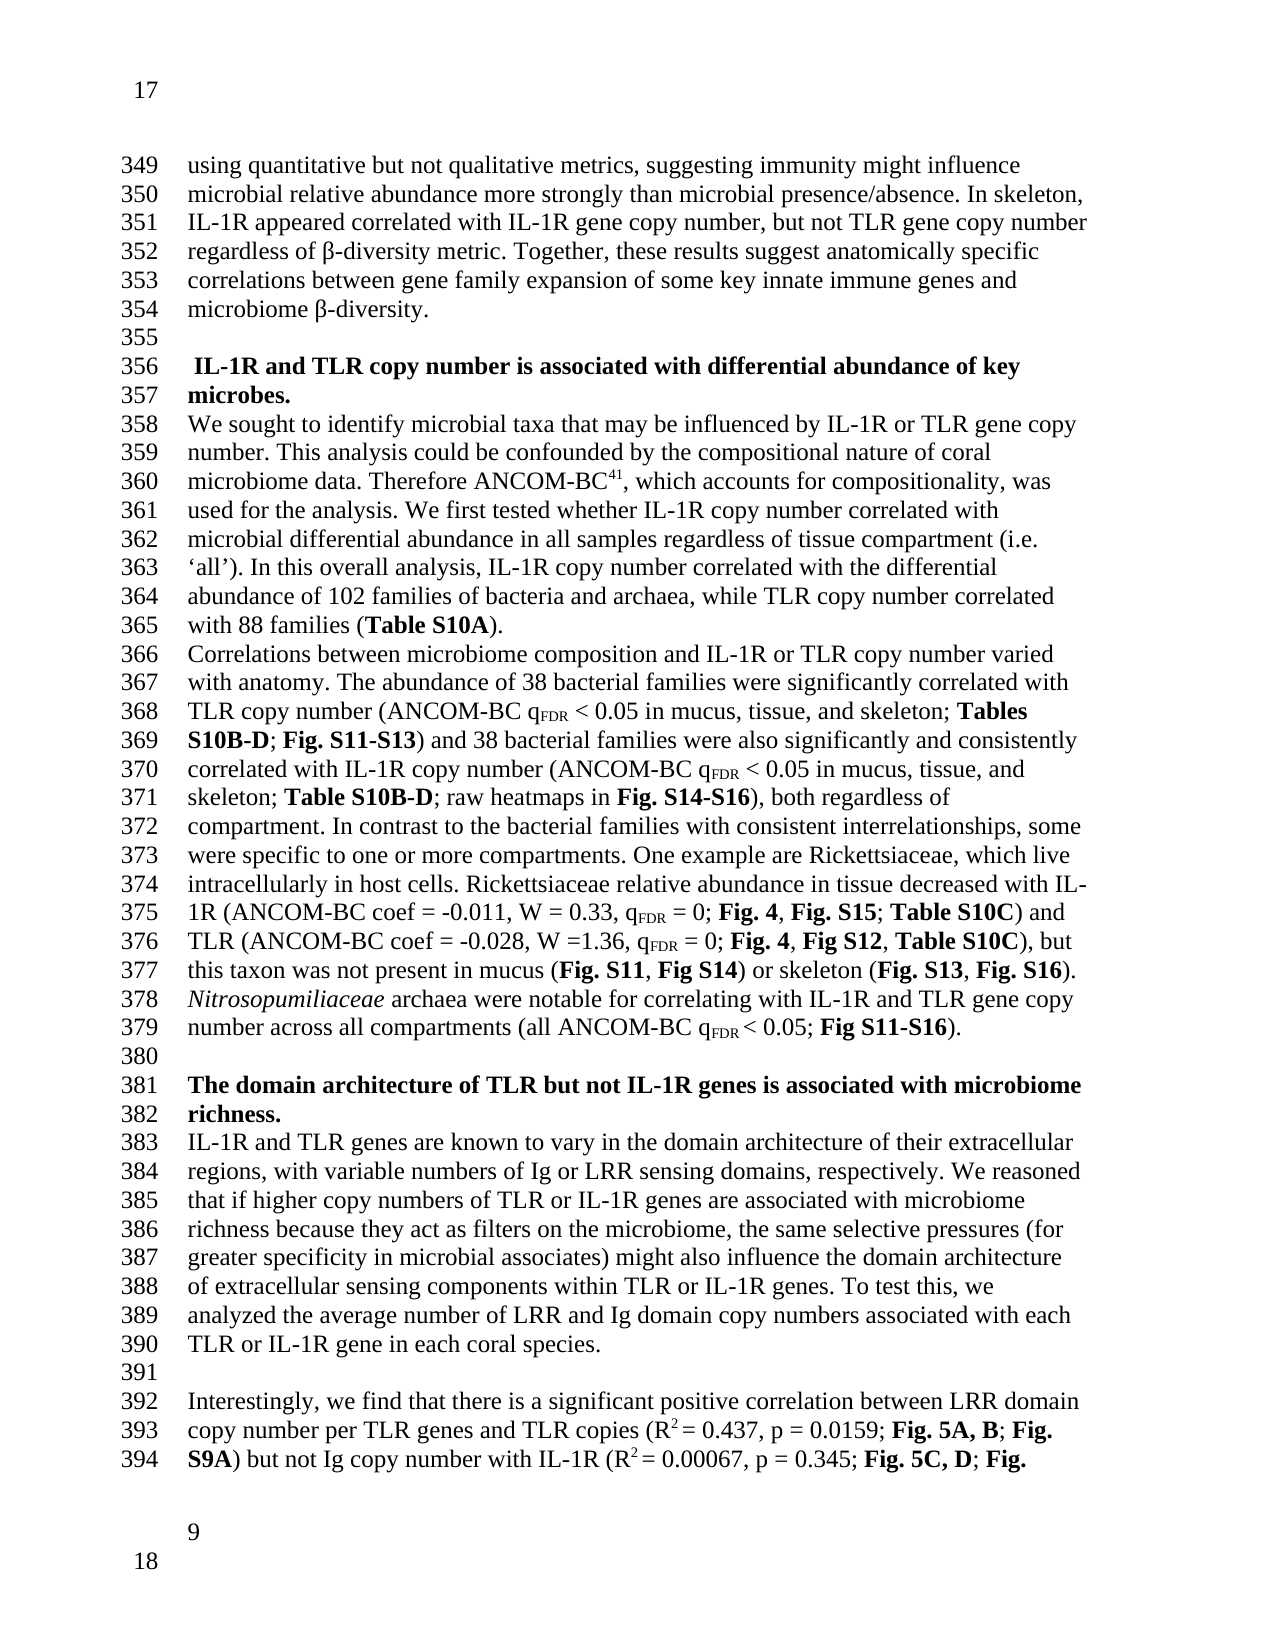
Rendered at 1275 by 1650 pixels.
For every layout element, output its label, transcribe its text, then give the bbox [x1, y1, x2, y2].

text We sought to identify microbial taxa that may be influenced by IL-1R or TLR gene copy number. This analysis could be confounded by the compositional nature of coral microbiome data. Therefore ANCOM-BC41, which accounts for compositionality, was used for the analysis. We first tested whether IL-1R copy number correlated with microbial differential abundance in all samples regardless of tissue compartment (i.e. ‘all’). In this overall analysis, IL-1R copy number correlated with the differential abundance of 102 families of bacteria and archaea, while TLR copy number correlated with 88 families (Table S10A). [187, 409, 1087, 639]
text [187, 1386, 1087, 1472]
text The domain architecture of TLR but not IL-1R genes is associated with microbiome richness. [187, 1070, 1087, 1127]
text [187, 150, 1087, 322]
text IL-1R and TLR genes are known to vary in the domain architecture of their extracellular regions, with variable numbers of Ig or LRR sensing domains, respectively. We reasoned that if higher copy numbers of TLR or IL-1R genes are associated with microbiome richness because they act as filters on the microbiome, the same selective pressures (for greater specificity in microbial associates) might also influence the domain architecture of extracellular sensing components within TLR or IL-1R genes. To test this, we analyzed the average number of LRR and Ig domain copy numbers associated with each TLR or IL-1R gene in each coral species. [187, 1127, 1087, 1357]
text IL-1R and TLR copy number is associated with differential abundance of key microbes. [187, 351, 1087, 409]
text Correlations between microbiome composition and IL-1R or TLR copy number varied with anatomy. The abundance of 38 bacterial families were significantly correlated with TLR copy number (ANCOM-BC qFDR < 0.05 in mucus, tissue, and skeleton; Tables S10B-D; Fig. S11-S13) and 38 bacterial families were also significantly and consistently correlated with IL-1R copy number (ANCOM-BC qFDR < 0.05 in mucus, tissue, and skeleton; Table S10B-D; raw heatmaps in Fig. S14-S16), both regardless of compartment. In contrast to the bacterial families with consistent interrelationships, some were specific to one or more compartments. One example are Rickettsiaceae, which live intracellularly in host cells. Rickettsiaceae relative abundance in tissue decreased with IL-1R (ANCOM-BC coef = -0.011, W = 0.33, qFDR = 0; Fig. 4, Fig. S15; Table S10C) and TLR (ANCOM-BC coef = -0.028, W =1.36, qFDR = 0; Fig. 4, Fig S12, Table S10C), but this taxon was not present in mucus (Fig. S11, Fig S14) or skeleton (Fig. S13, Fig. S16). Nitrosopumiliaceae archaea were notable for correlating with IL-1R and TLR gene copy number across all compartments (all ANCOM-BC qFDR < 0.05; Fig S11-S16). [187, 639, 1087, 1041]
